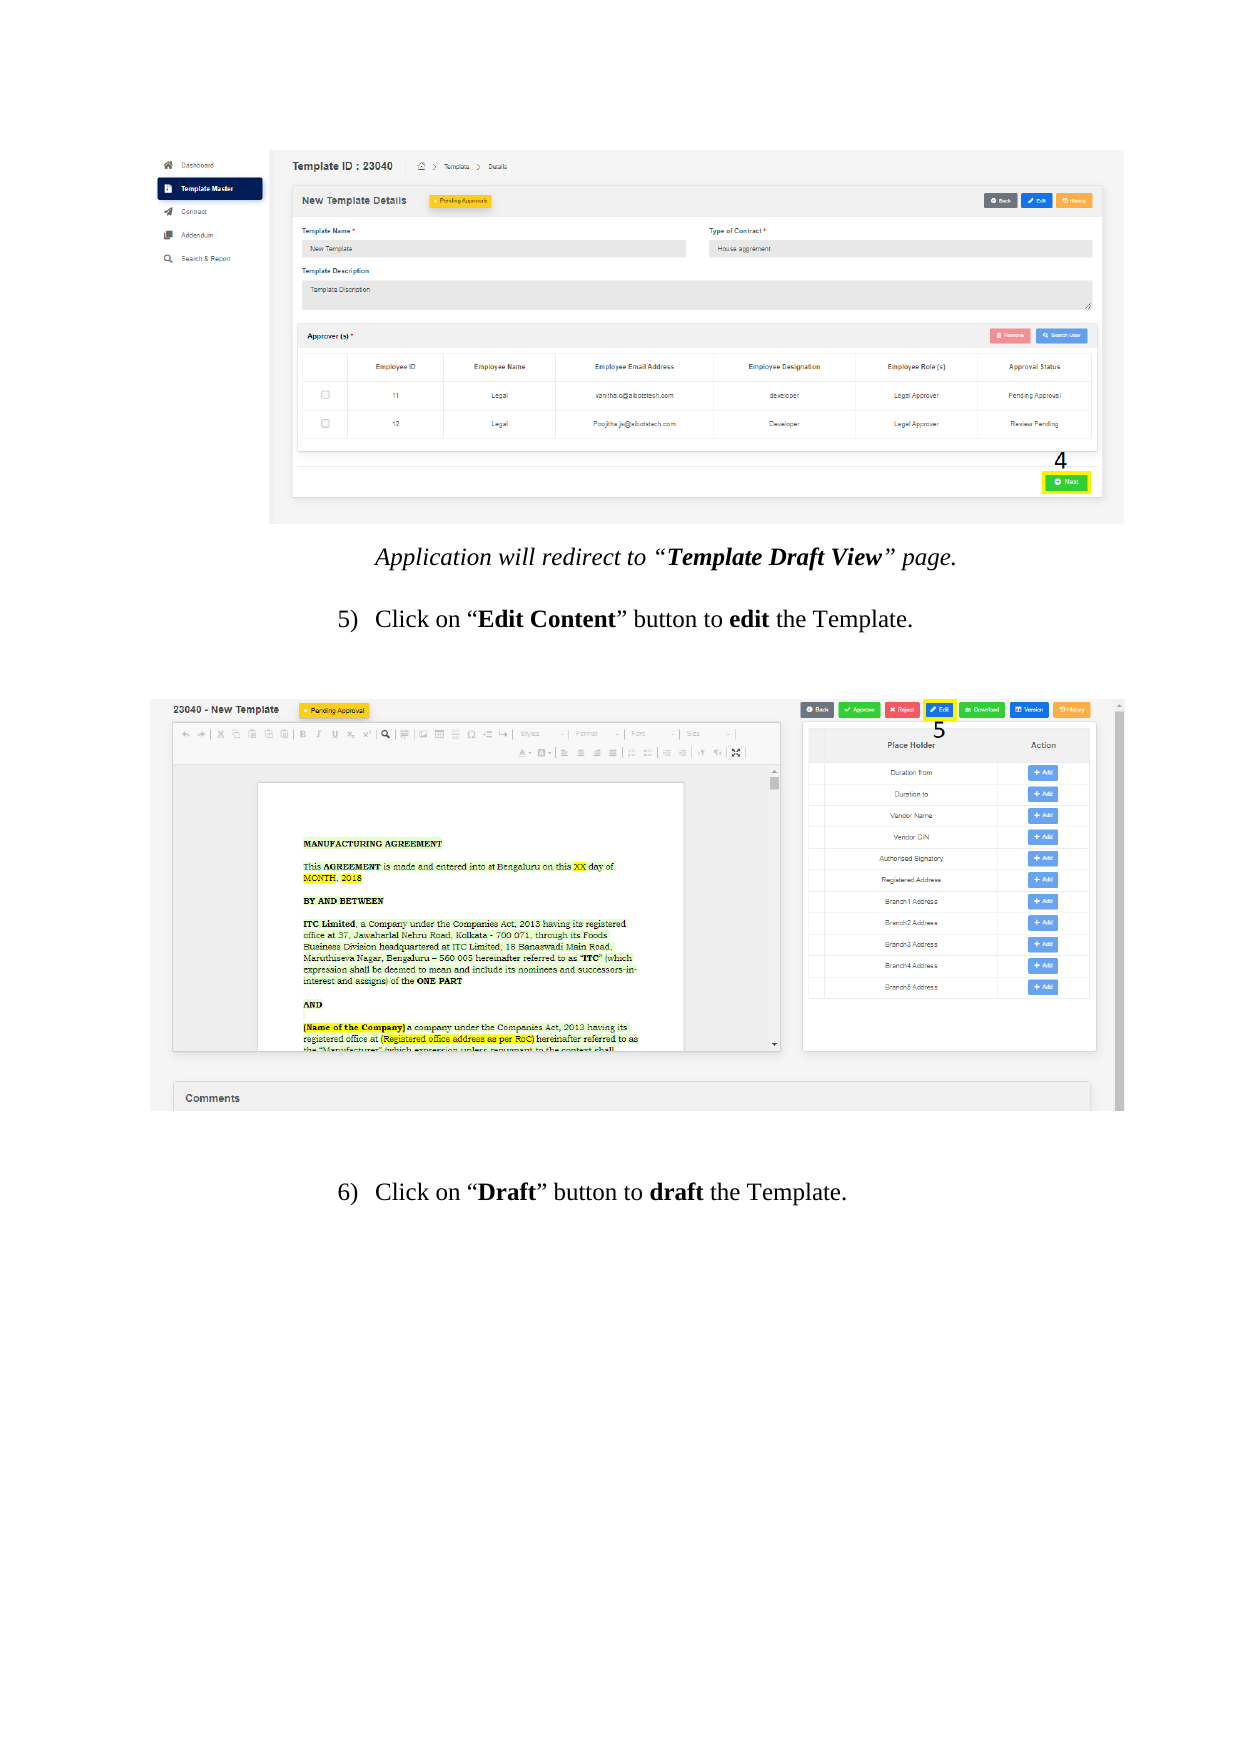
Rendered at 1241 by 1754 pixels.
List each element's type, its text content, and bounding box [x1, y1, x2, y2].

picture [150, 699, 1125, 1111]
list Click on “Draft” button to draft the Template. [337, 1177, 1090, 1206]
list Application will redirect to “Template Draft View” page. [375, 542, 1090, 571]
list Click on “Edit Content” button to edit the Template. [337, 604, 1090, 633]
picture [150, 150, 1124, 524]
